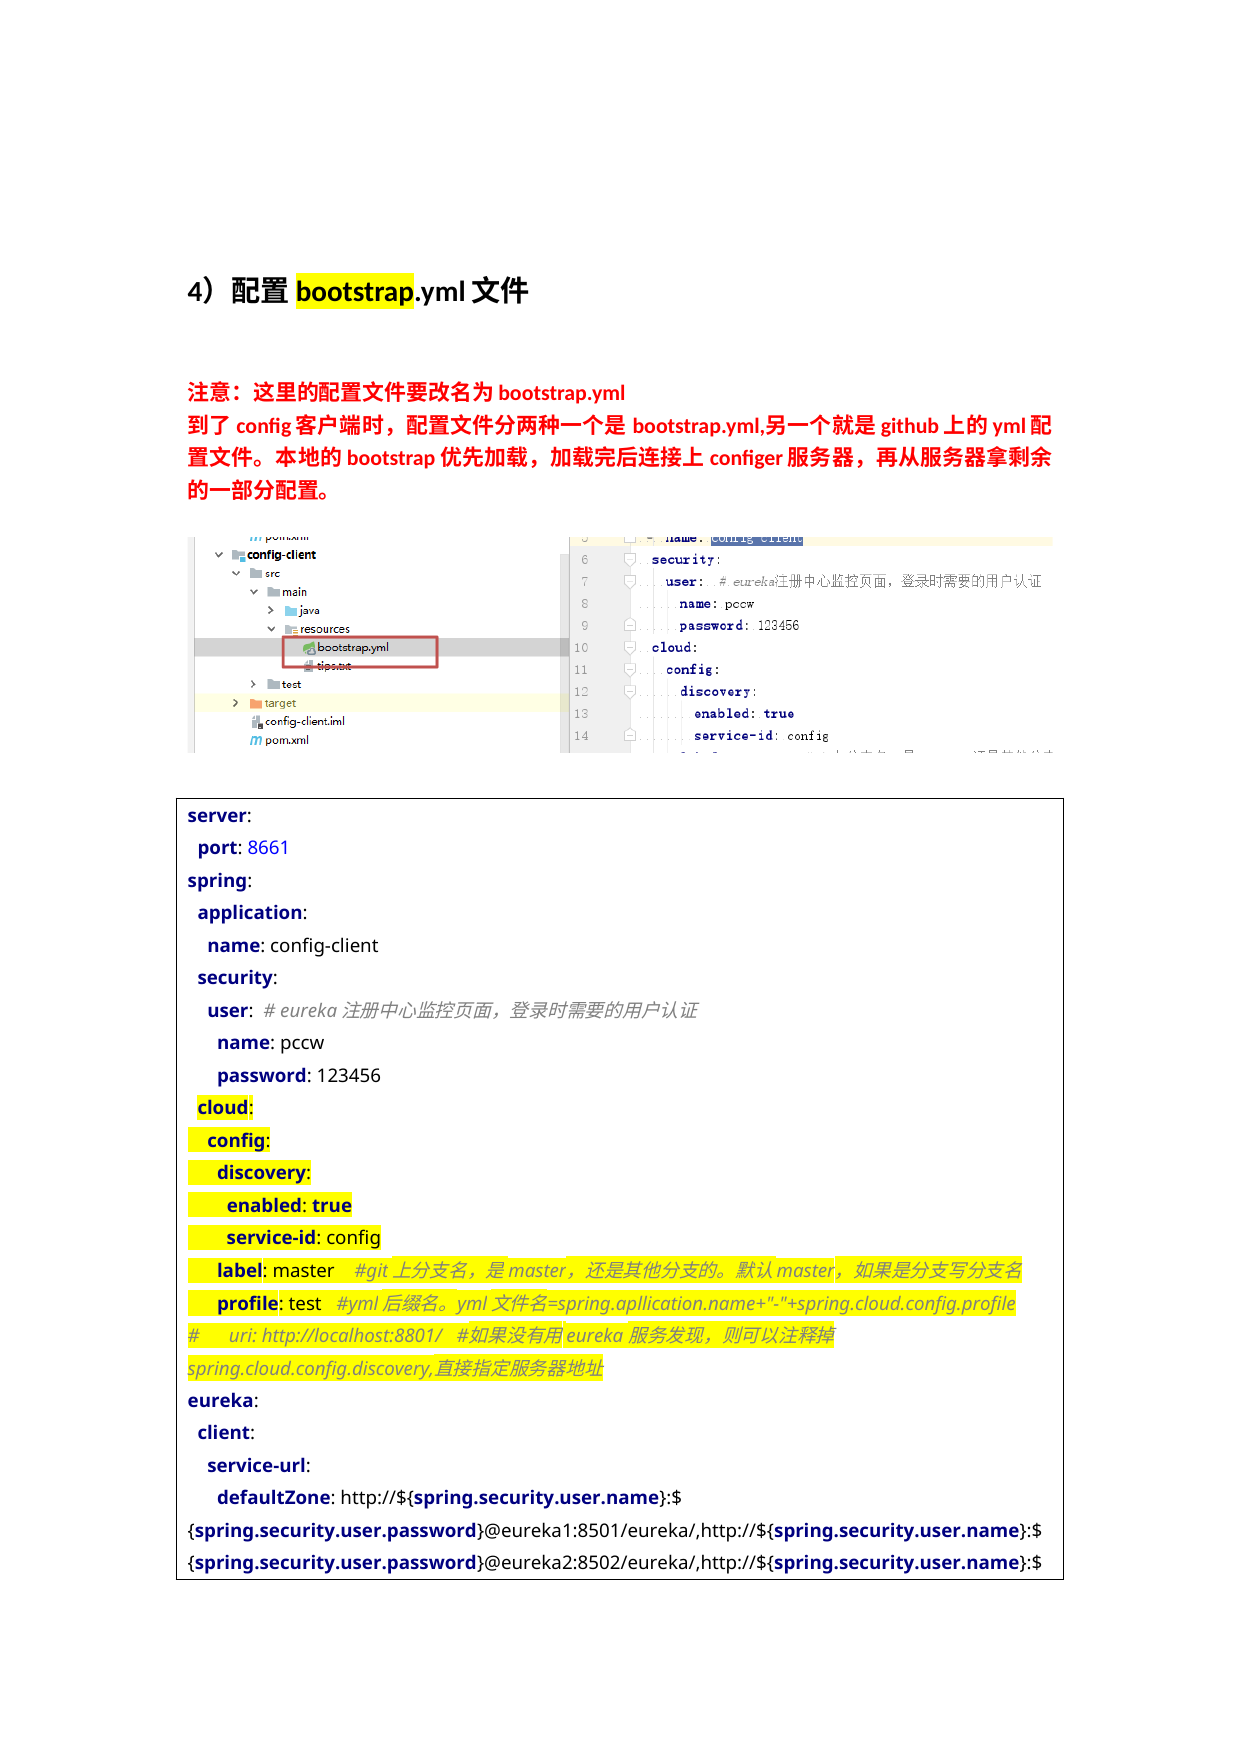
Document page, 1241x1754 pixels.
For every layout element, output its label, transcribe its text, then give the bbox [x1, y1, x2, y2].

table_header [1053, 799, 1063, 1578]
subtitle 4）配置bootstrap.yml文件 [187, 256, 1053, 321]
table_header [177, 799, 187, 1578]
picture [187, 537, 1053, 753]
text 到了config客户端时，配置文件分两种一个是bootstrap.yml,另一个就是github上的yml配置文件。本地的bootstrap优先加载，加载完后连接上configer服务器，再从服务器拿剩余的一部分配置。 [187, 407, 1053, 505]
text 注意：这里的配置文件要改名为bootstrap.yml [187, 375, 1053, 407]
